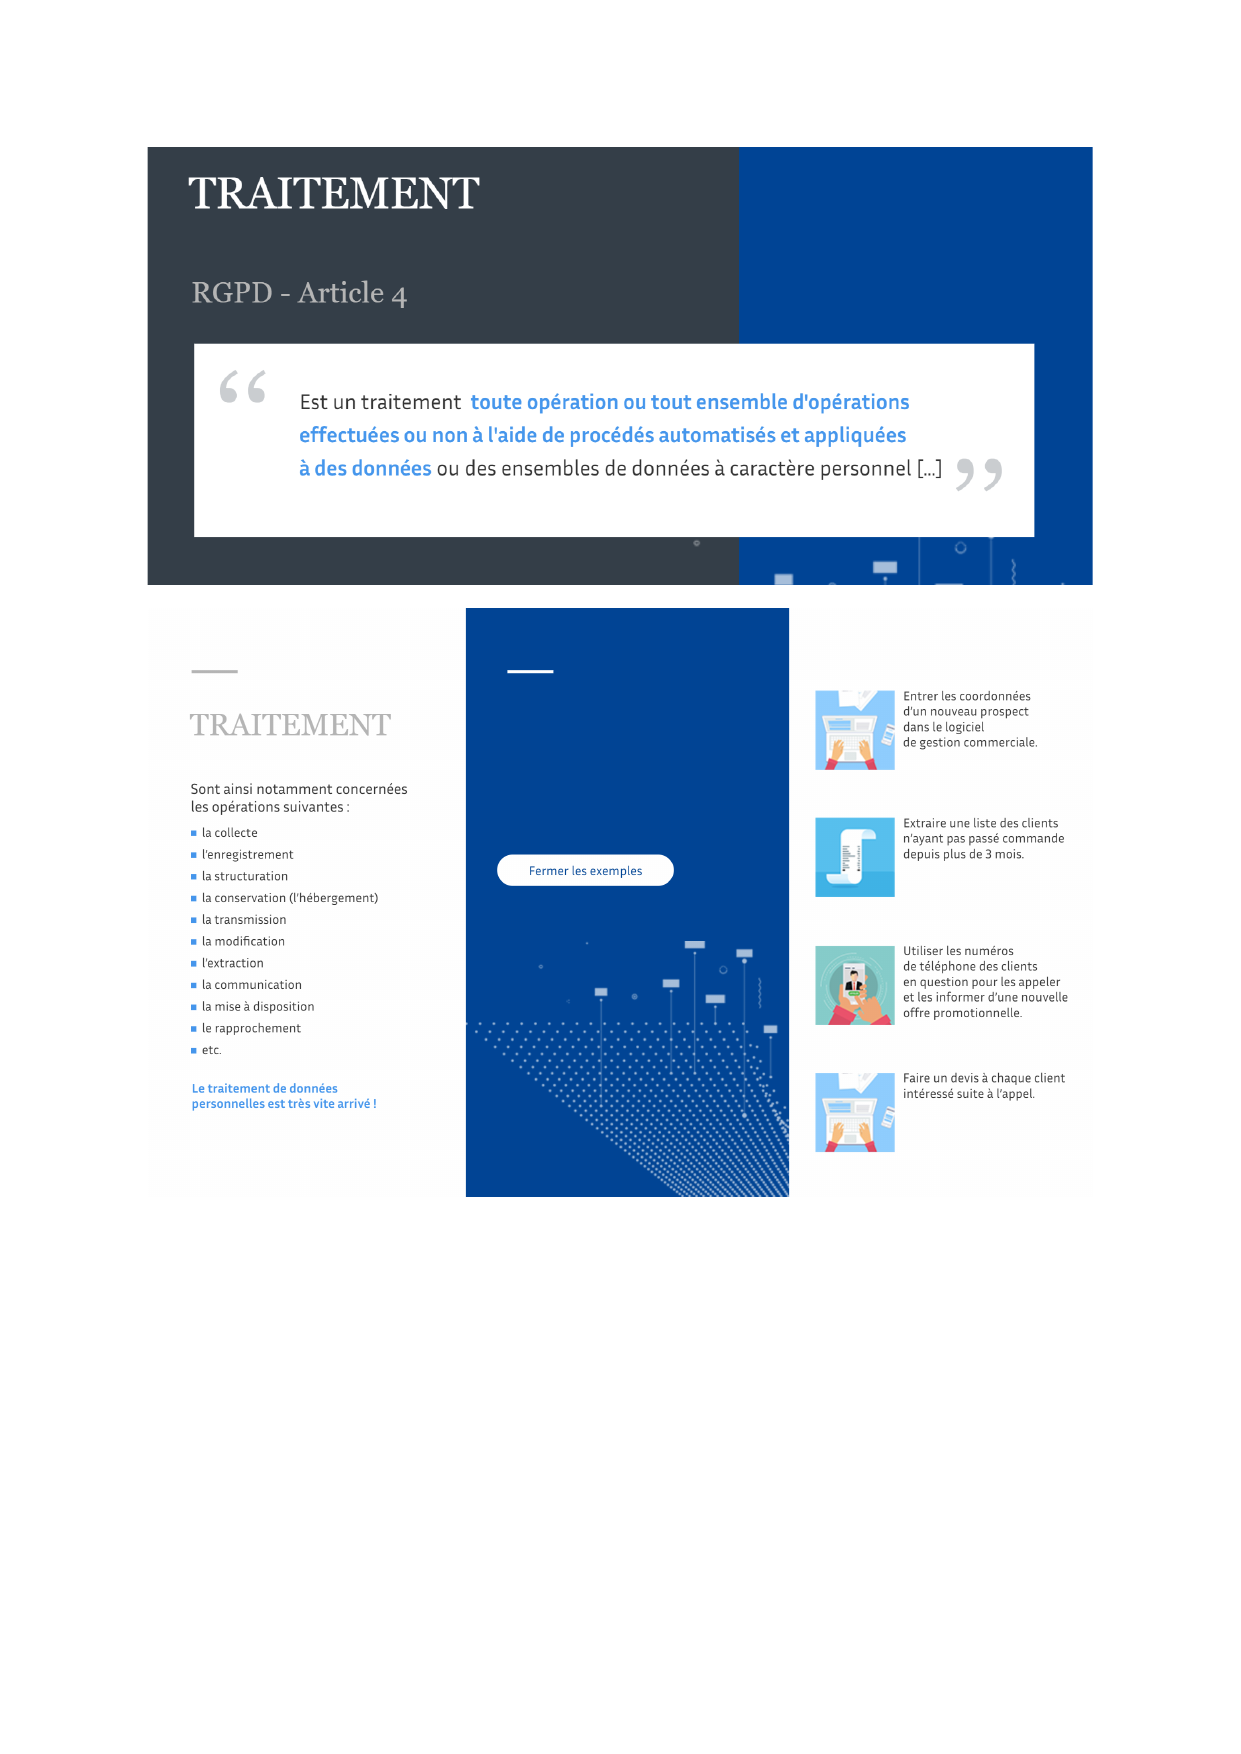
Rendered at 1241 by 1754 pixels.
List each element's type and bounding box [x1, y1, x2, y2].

picture [147, 608, 1093, 1197]
picture [147, 147, 1093, 585]
